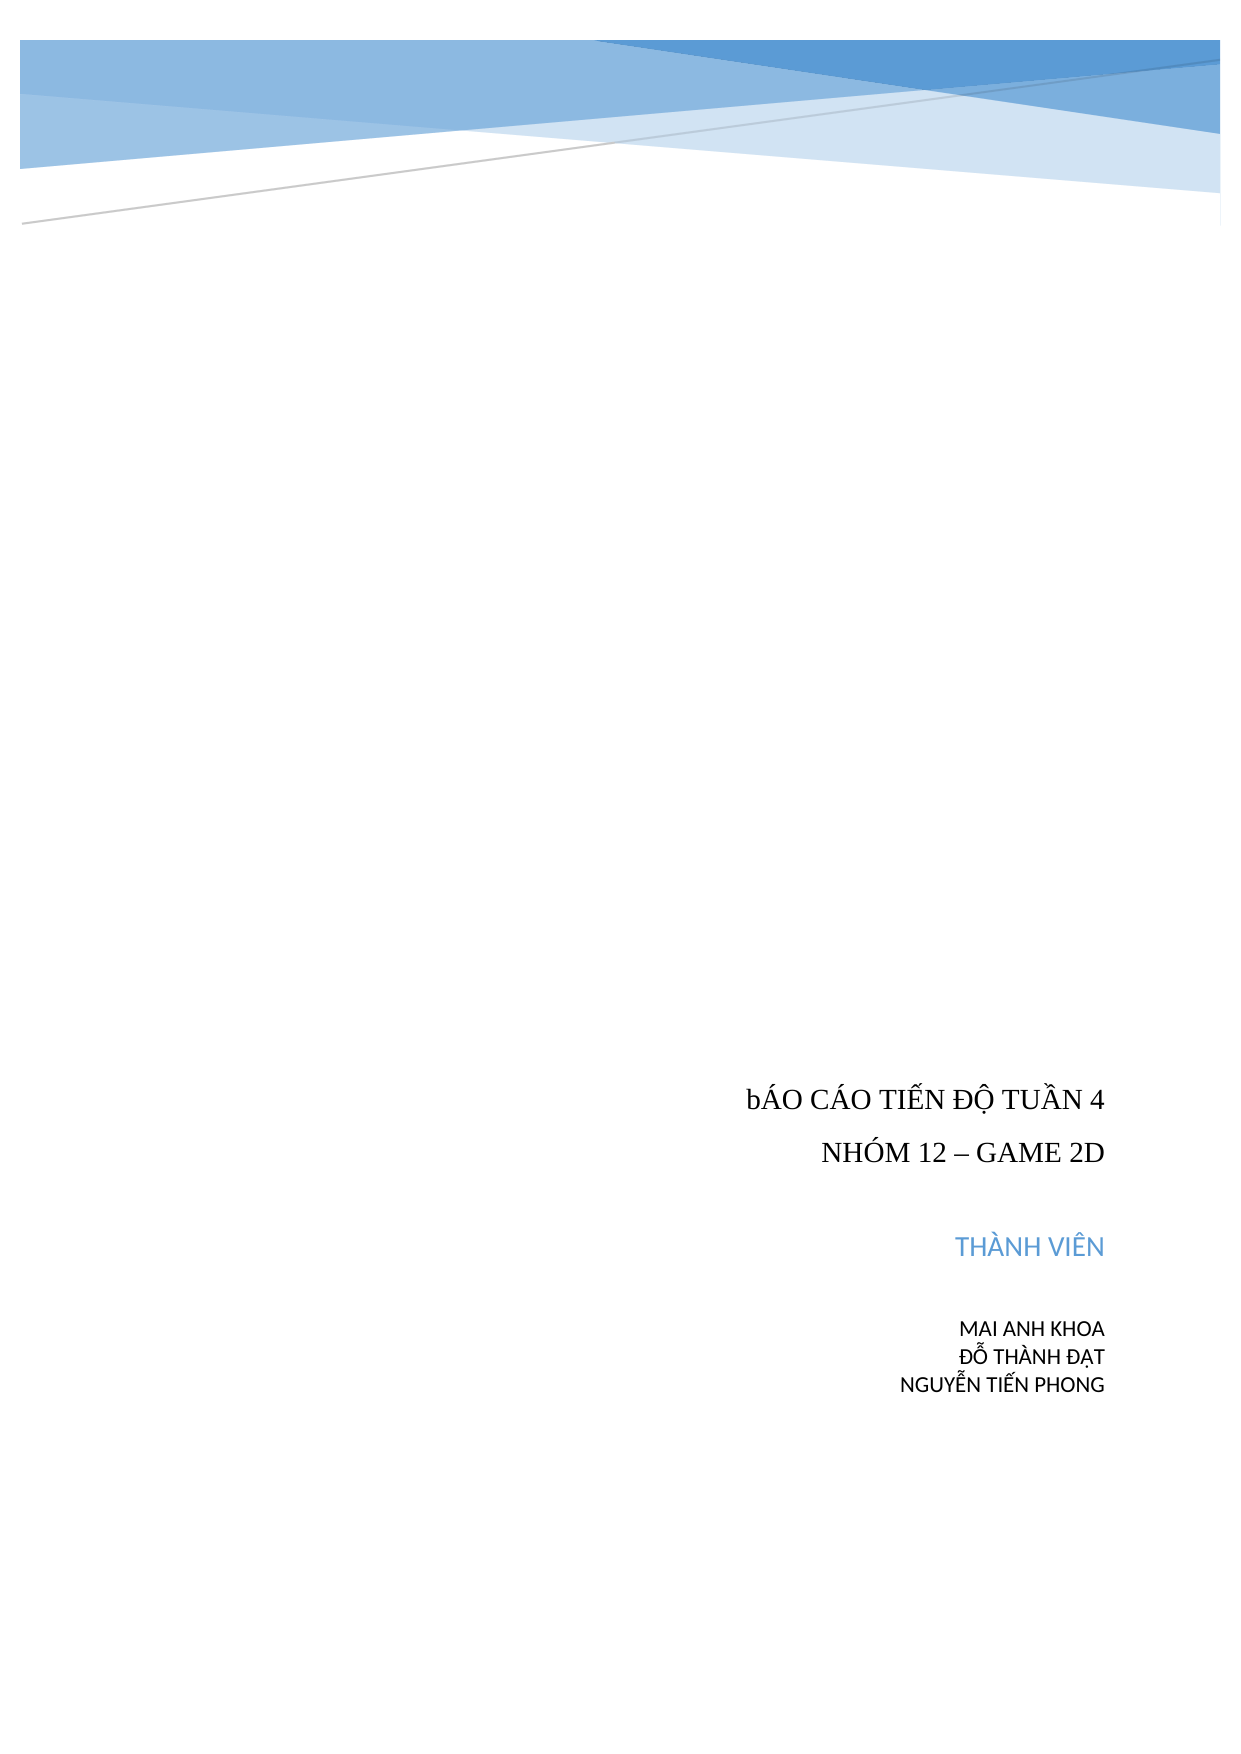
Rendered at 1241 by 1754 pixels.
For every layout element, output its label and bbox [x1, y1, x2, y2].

picture [20, 40, 1221, 240]
